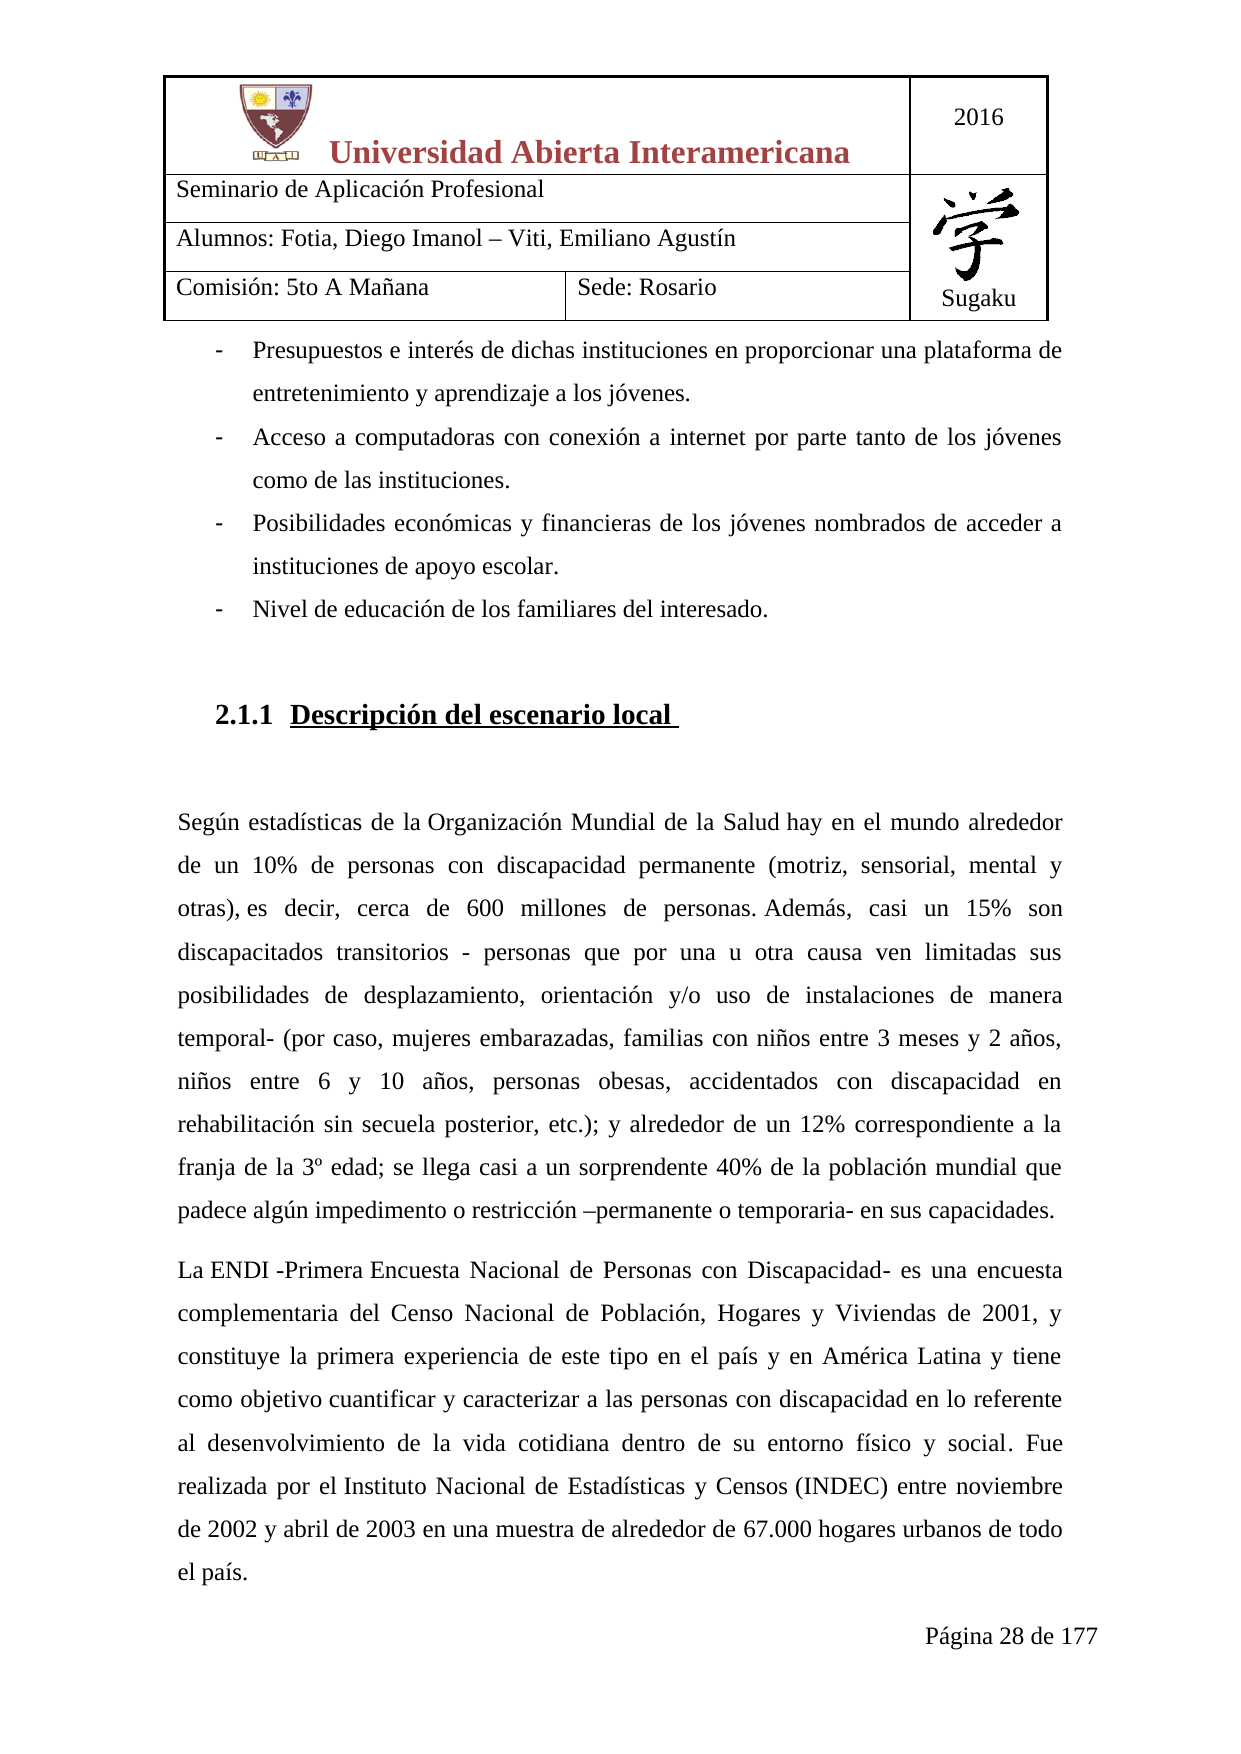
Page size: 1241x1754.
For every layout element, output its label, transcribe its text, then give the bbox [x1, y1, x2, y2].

text La ENDI -Primera Encuesta Nacional de Personas con Discapacidad- es una encuesta complementaria del Censo Nacional de Población, Hogares y Viviendas de 2001, y constituye la primera experiencia de este tipo en el país y en América Latina y tiene como objetivo cuantificar y caracterizar a las personas con discapacidad en lo referente al desenvolvimiento de la vida cotidiana dentro de su entorno físico y social. Fue realizada por el Instituto Nacional de Estadísticas y Censos (INDEC) entre noviembre de 2002 y abril de 2003 en una muestra de alrededor de 67.000 hogares urbanos de todo el país. [177, 1255, 1063, 1586]
subtitle Descripción del escenario local [215, 697, 1063, 731]
list Acceso a computadoras con conexión a internet por parte tanto de los jóvenes como de las instituciones. [215, 421, 1063, 493]
picture [927, 181, 1030, 284]
list Posibilidades económicas y financieras de los jóvenes nombrados de acceder a instituciones de apoyo escolar. [215, 508, 1063, 580]
list Nivel de educación de los familiares del interesado. [215, 594, 1063, 623]
text Según estadísticas de la Organización Mundial de la Salud hay en el mundo alrededor de un 10% de personas con discapacidad permanente (motriz, sensorial, mental y otras), es decir, cerca de 600 millones de personas. Además, casi un 15% son discapacitados transitorios - personas que por una u otra causa ven limitadas sus posibilidades de desplazamiento, orientación y/o uso de instalaciones de manera temporal- (por caso, mujeres embarazadas, familias con niños entre 3 meses y 2 años, niños entre 6 y 10 años, personas obesas, accidentados con discapacidad en rehabilitación sin secuela posterior, etc.); y alrededor de un 12% correspondiente a la franja de la 3º edad; se llega casi a un sorprendente 40% de la población mundial que padece algún impedimento o restricción –permanente o temporaria- en sus capacidades. [177, 807, 1063, 1224]
picture [223, 78, 329, 164]
list Presupuestos e interés de dichas instituciones en proporcionar una plataforma de entretenimiento y aprendizaje a los jóvenes. [215, 148, 1063, 407]
